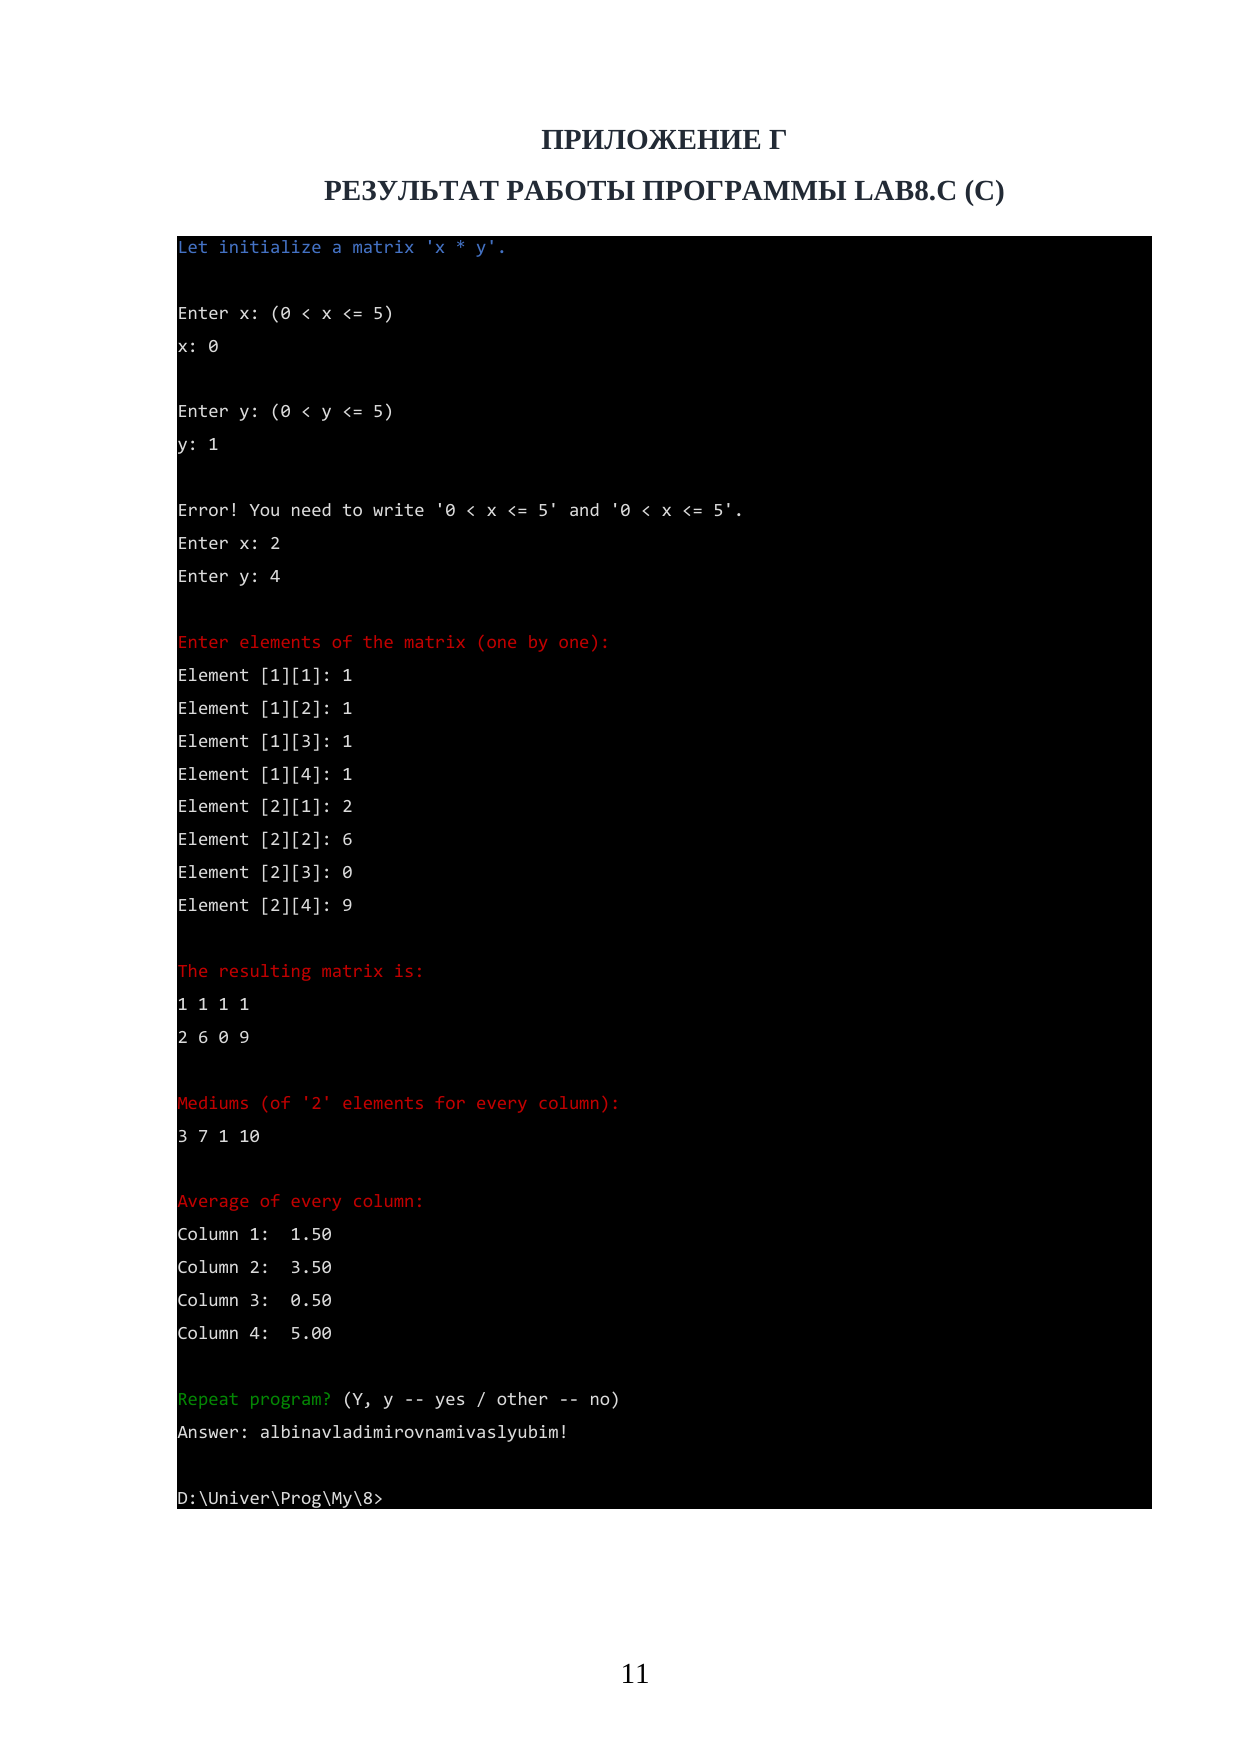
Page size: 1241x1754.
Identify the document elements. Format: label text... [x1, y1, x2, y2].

text Enter y: (0 < y <= 5) [177, 401, 1152, 423]
text Column 2: 3.50 [177, 1256, 1152, 1278]
text Column 3: 0.50 [177, 1289, 1152, 1311]
text Let initialize a matrix 'x * y'. [177, 236, 1152, 258]
text Element [1][1]: 1 [177, 664, 1152, 686]
text The resulting matrix is: [177, 960, 1152, 982]
text 3 7 1 10 [177, 1125, 1152, 1147]
text 2 6 0 9 [177, 1026, 1152, 1048]
text Enter x: 2 [177, 532, 1152, 554]
text Column 1: 1.50 [177, 1223, 1152, 1246]
text Element [1][2]: 1 [177, 697, 1152, 719]
text Enter x: (0 < x <= 5) [177, 302, 1152, 324]
text Результат работы программы lab8.c (С) [177, 118, 1152, 207]
text Element [2][2]: 6 [177, 828, 1152, 851]
text Answer: albinavladimirovnamivaslyubim! [177, 1421, 1152, 1443]
text Repeat program? (Y, y -- yes / other -- no) [177, 1388, 1152, 1410]
text Element [1][3]: 1 [177, 730, 1152, 752]
text Column 4: 5.00 [177, 1322, 1152, 1344]
text Error! You need to write '0 < x <= 5' and '0 < x <= 5'. [177, 499, 1152, 521]
text Enter y: 4 [177, 565, 1152, 587]
text Element [2][4]: 9 [177, 894, 1152, 916]
text x: 0 [177, 335, 1152, 357]
text Average of every column: [177, 1191, 1152, 1213]
text Element [2][3]: 0 [177, 861, 1152, 883]
text y: 1 [177, 433, 1152, 456]
text 1 1 1 1 [177, 993, 1152, 1015]
text Enter elements of the matrix (one by one): [177, 631, 1152, 653]
text Mediums (of '2' elements for every column): [177, 1092, 1152, 1114]
text D:\Univer\Prog\My\8> [177, 1487, 1152, 1509]
text Element [1][4]: 1 [177, 763, 1152, 785]
text Element [2][1]: 2 [177, 796, 1152, 818]
